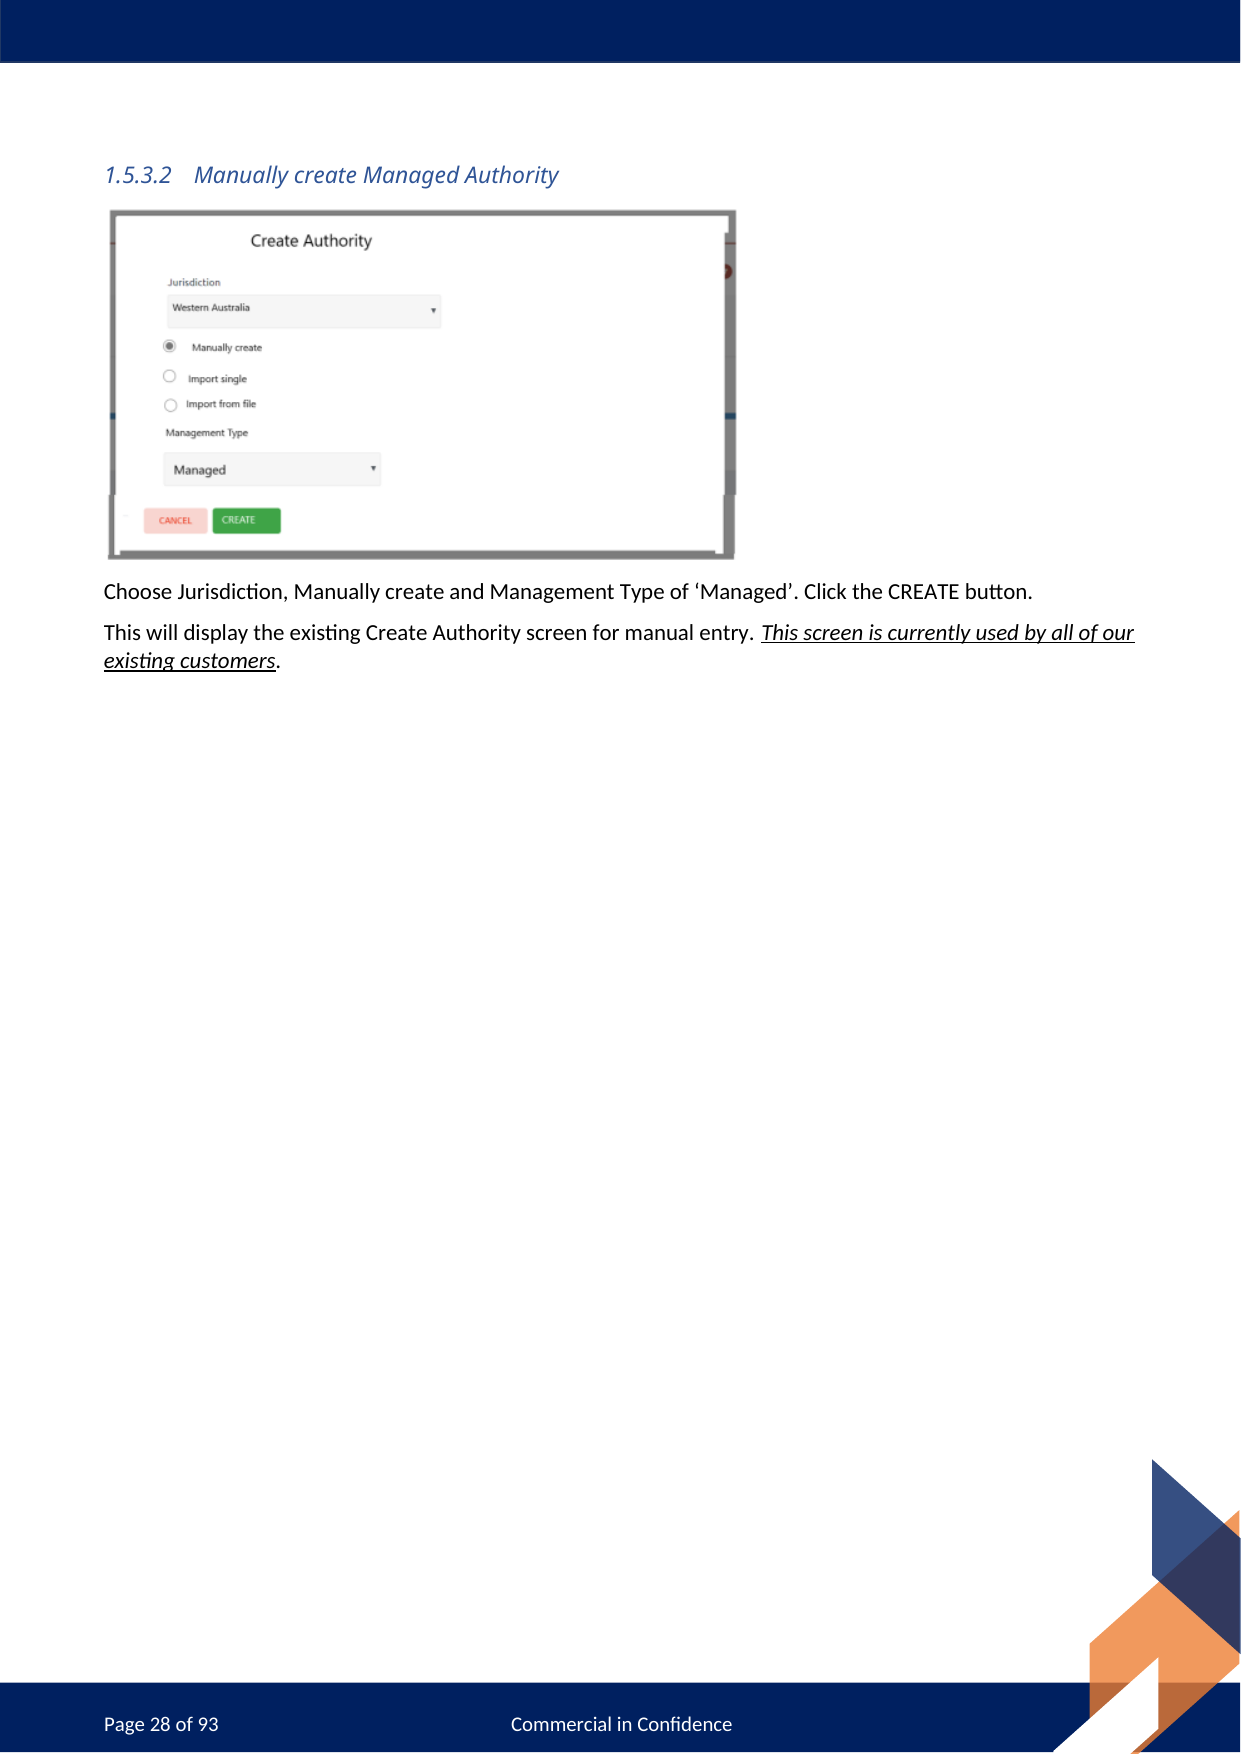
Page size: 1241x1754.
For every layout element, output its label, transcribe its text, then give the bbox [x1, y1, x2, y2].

picture [103, 202, 744, 565]
subtitle Manually create Managed Authority [103, 159, 1137, 190]
text This will display the existing Create Authority screen for manual entry. This screen is currently used by all of our existing customers. [103, 618, 1137, 674]
text Choose Jurisdiction, Manually create and Management Type of ‘Managed’. Click the CREATE button. [103, 577, 1137, 605]
